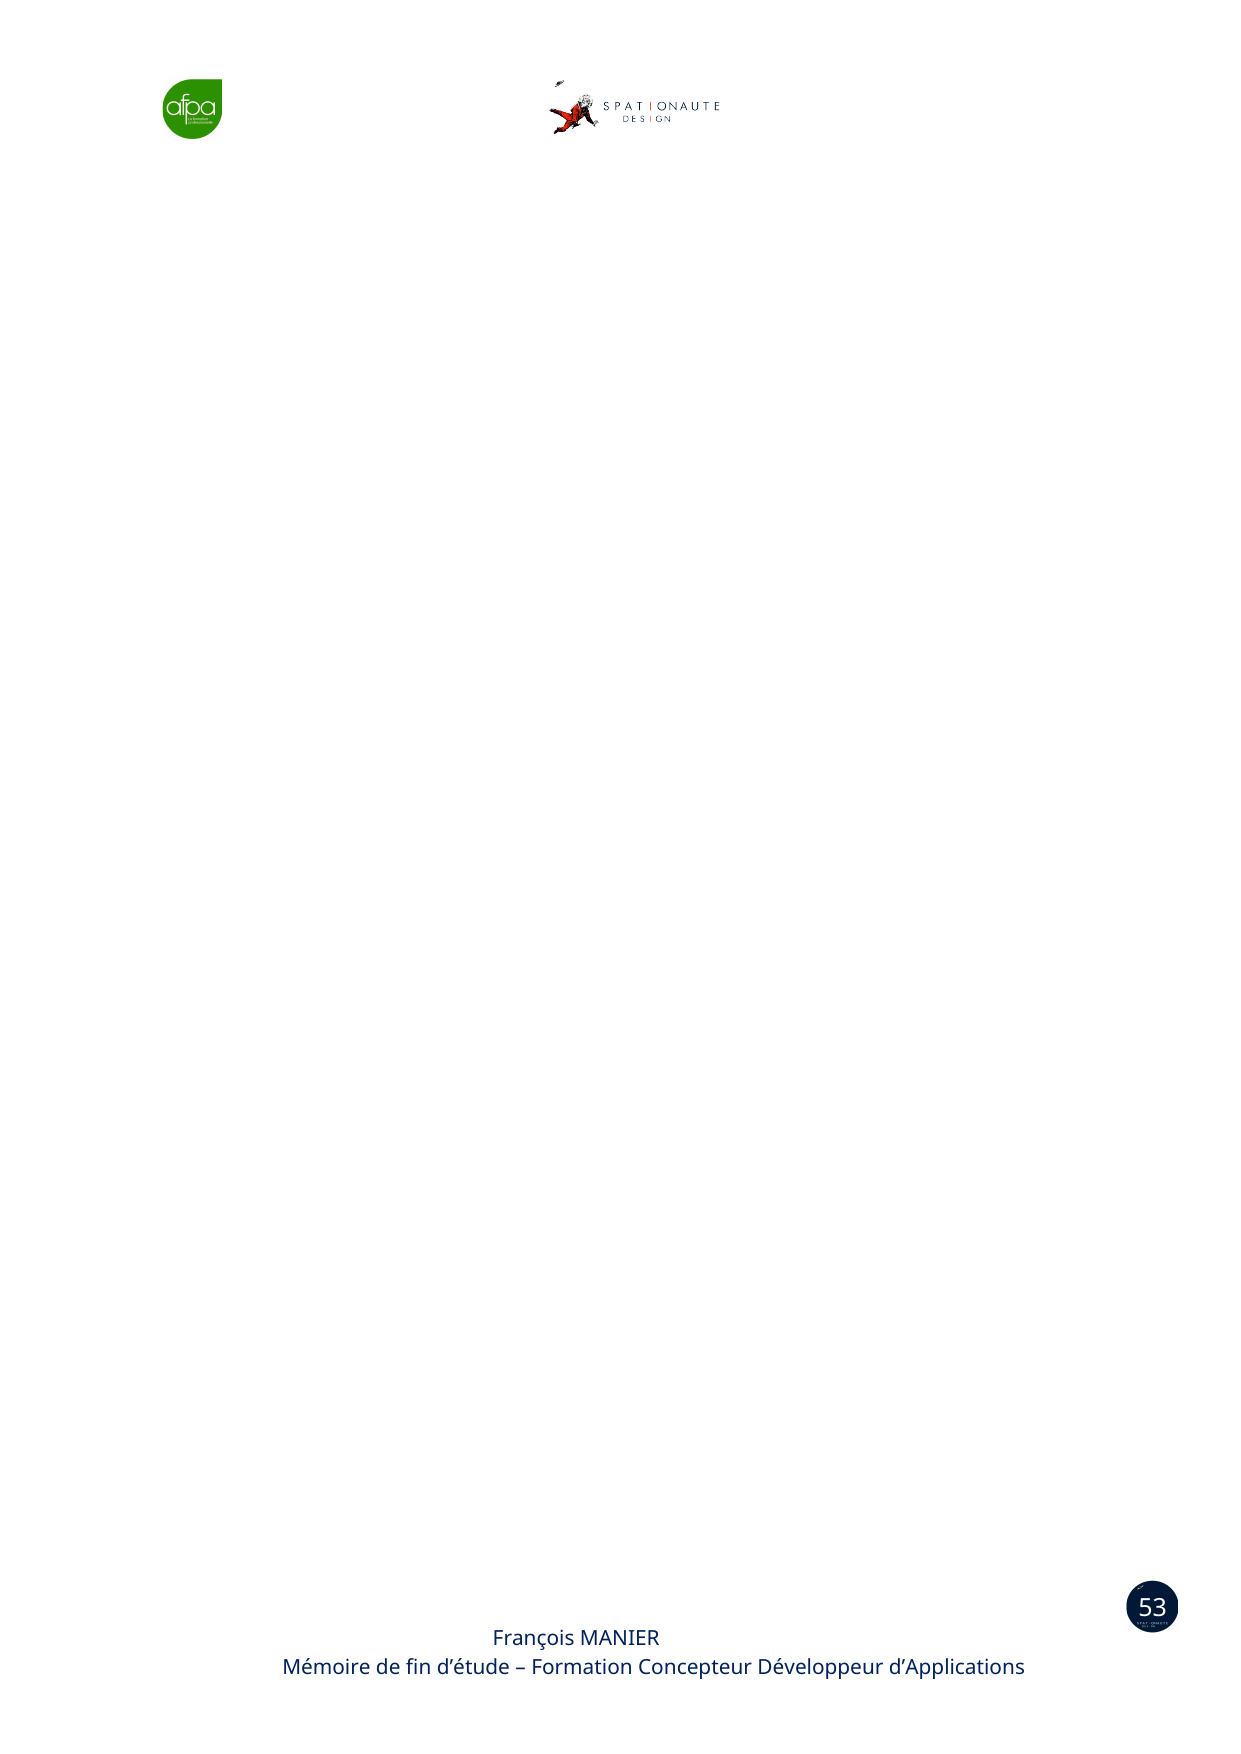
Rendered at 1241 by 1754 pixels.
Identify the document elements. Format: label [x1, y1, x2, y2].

picture [531, 73, 739, 141]
picture [162, 75, 223, 141]
picture [1126, 1580, 1178, 1633]
